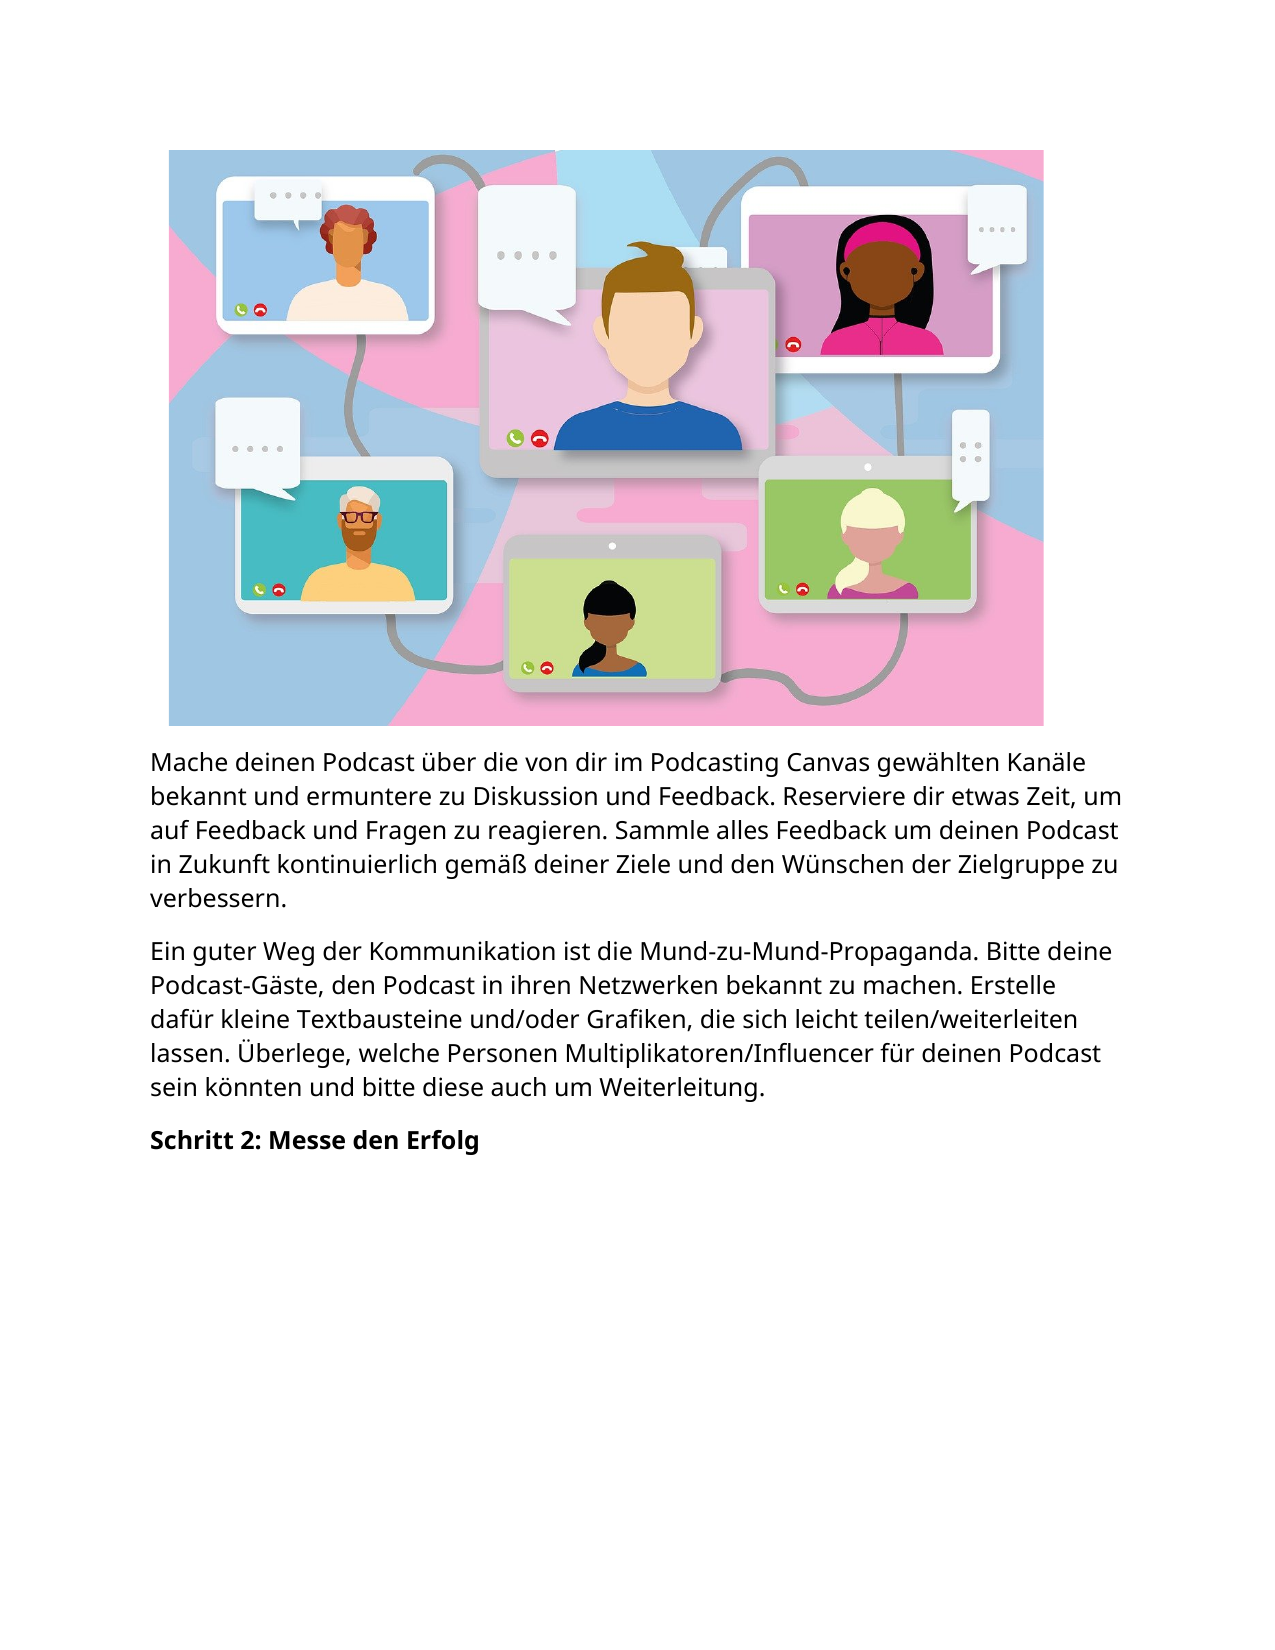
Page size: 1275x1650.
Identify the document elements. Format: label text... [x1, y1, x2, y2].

text Schritt 2: Messe den Erfolg [150, 1122, 1125, 1157]
text Mache deinen Podcast über die von dir im Podcasting Canvas gewählten Kanäle bekannt und ermuntere zu Diskussion und Feedback. Reserviere dir etwas Zeit, um auf Feedback und Fragen zu reagieren. Sammle alles Feedback um deinen Podcast in Zukunft kontinuierlich gemäß deiner Ziele und den Wünschen der Zielgruppe zu verbessern. [150, 744, 1125, 915]
picture [168, 150, 1044, 726]
text Ein guter Weg der Kommunikation ist die Mund-zu-Mund-Propaganda. Bitte deine Podcast-Gäste, den Podcast in ihren Netzwerken bekannt zu machen. Erstelle dafür kleine Textbausteine und/oder Grafiken, die sich leicht teilen/weiterleiten lassen. Überlege, welche Personen Multiplikatoren/Influencer für deinen Podcast sein könnten und bitte diese auch um Weiterleitung. [150, 933, 1125, 1104]
